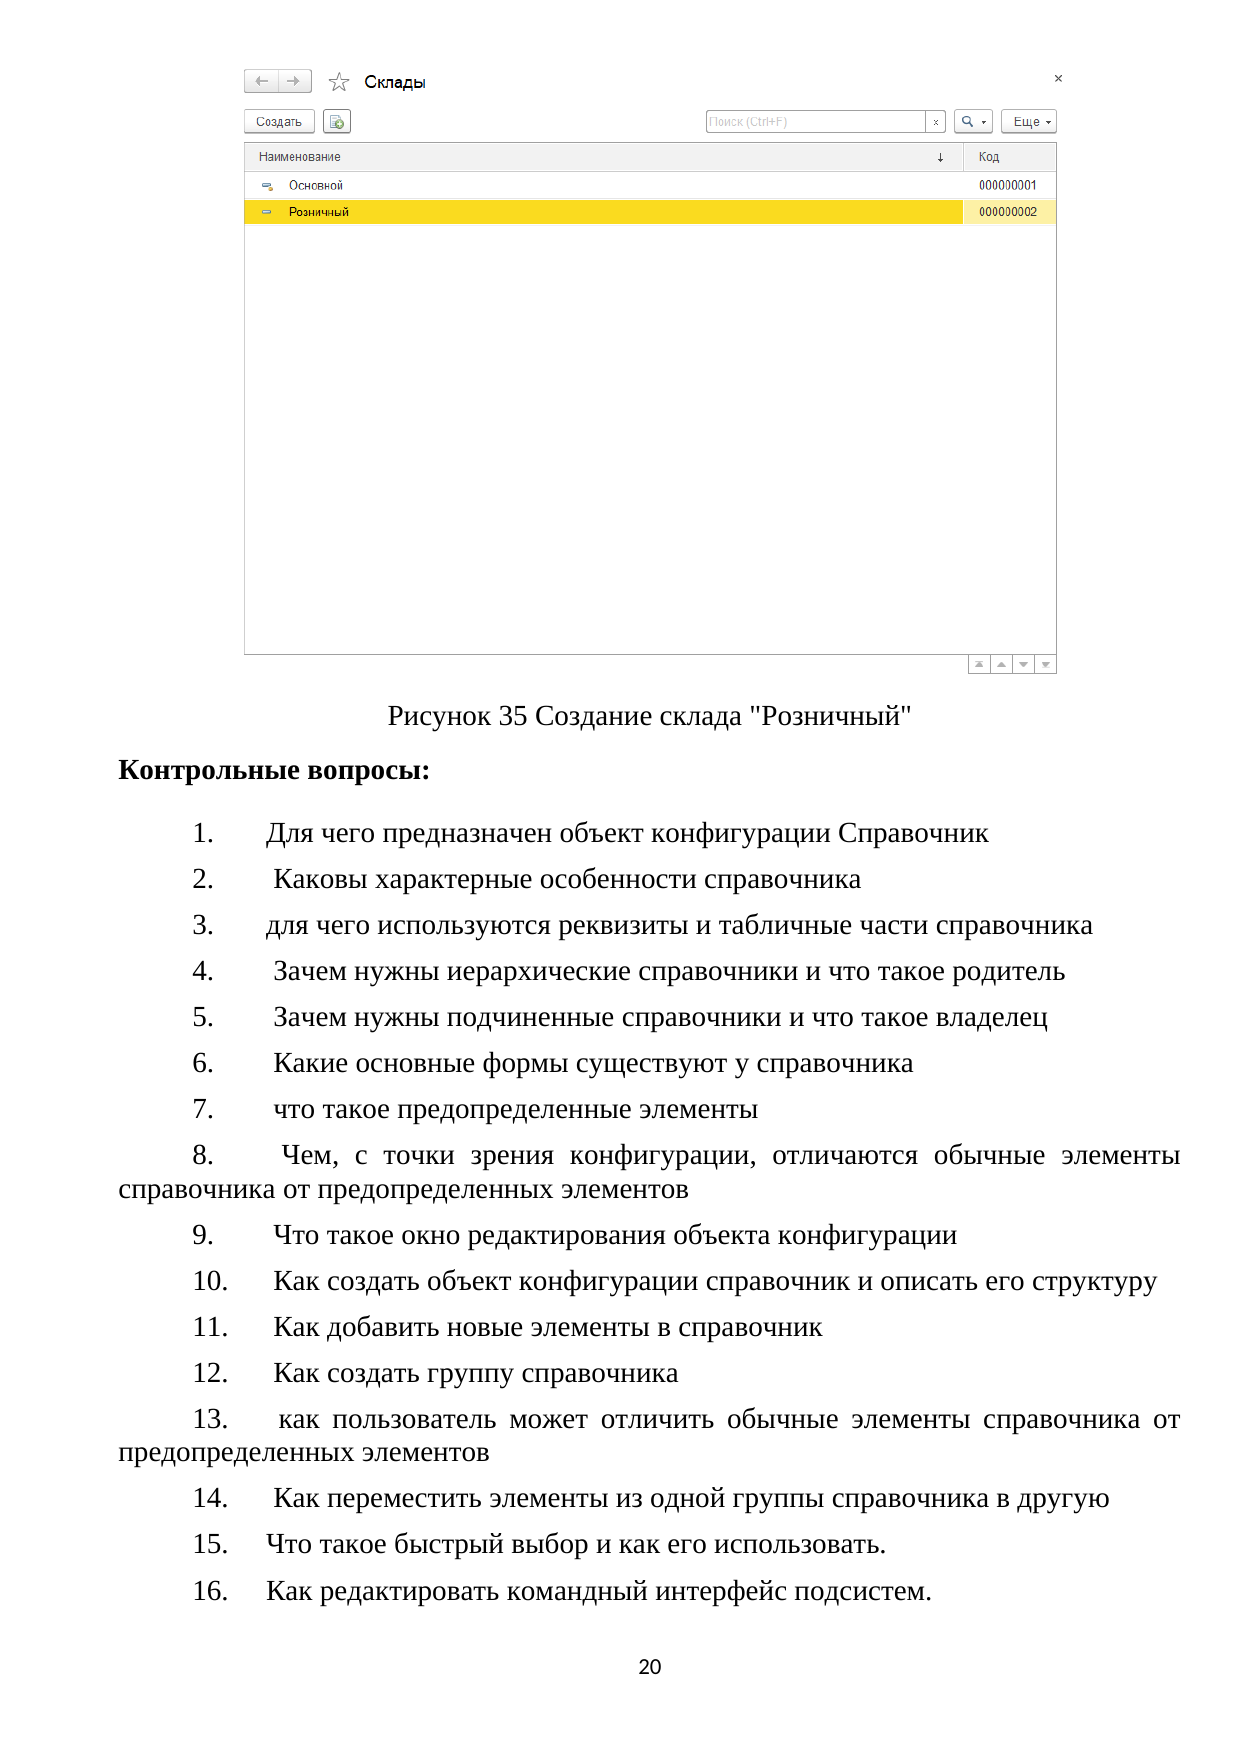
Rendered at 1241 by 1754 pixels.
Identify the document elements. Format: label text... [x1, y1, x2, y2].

list Зачем нужны иерархические справочники и что такое родитель [118, 953, 1181, 987]
list Как создать группу справочника [118, 1355, 1181, 1388]
text Контрольные вопросы: [118, 752, 1181, 786]
list Как редактировать командный интерфейс подсистем. [118, 1573, 1181, 1606]
text Рисунок 35 Создание склада "Розничный" [118, 698, 1181, 731]
list Каковы характерные особенности справочника [118, 861, 1181, 894]
list Как добавить новые элементы в справочник [118, 1309, 1181, 1342]
list Какие основные формы существуют у справочника [118, 1045, 1181, 1079]
list как пользователь может отличить обычные элементы справочника от предопределенных элементов [118, 1401, 1181, 1468]
picture [233, 59, 1066, 679]
list Чем, с точки зрения конфигурации, отличаются обычные элементы справочника от предопределенных элементов [118, 1137, 1181, 1204]
list Зачем нужны подчиненные справочники и что такое владелец [118, 999, 1181, 1033]
list что такое предопределенные элементы [118, 1091, 1181, 1125]
list Как переместить элементы из одной группы справочника в другую [118, 1481, 1181, 1514]
list Что такое окно редактирования объекта конфигурации [118, 1217, 1181, 1250]
list Для чего предназначен объект конфигурации Справочник [118, 815, 1181, 848]
list Что такое быстрый выбор и как его использовать. [118, 1527, 1181, 1560]
list для чего используются реквизиты и табличные части справочника [118, 907, 1181, 941]
list Как создать объект конфигурации справочник и описать его структуру [118, 1263, 1181, 1296]
